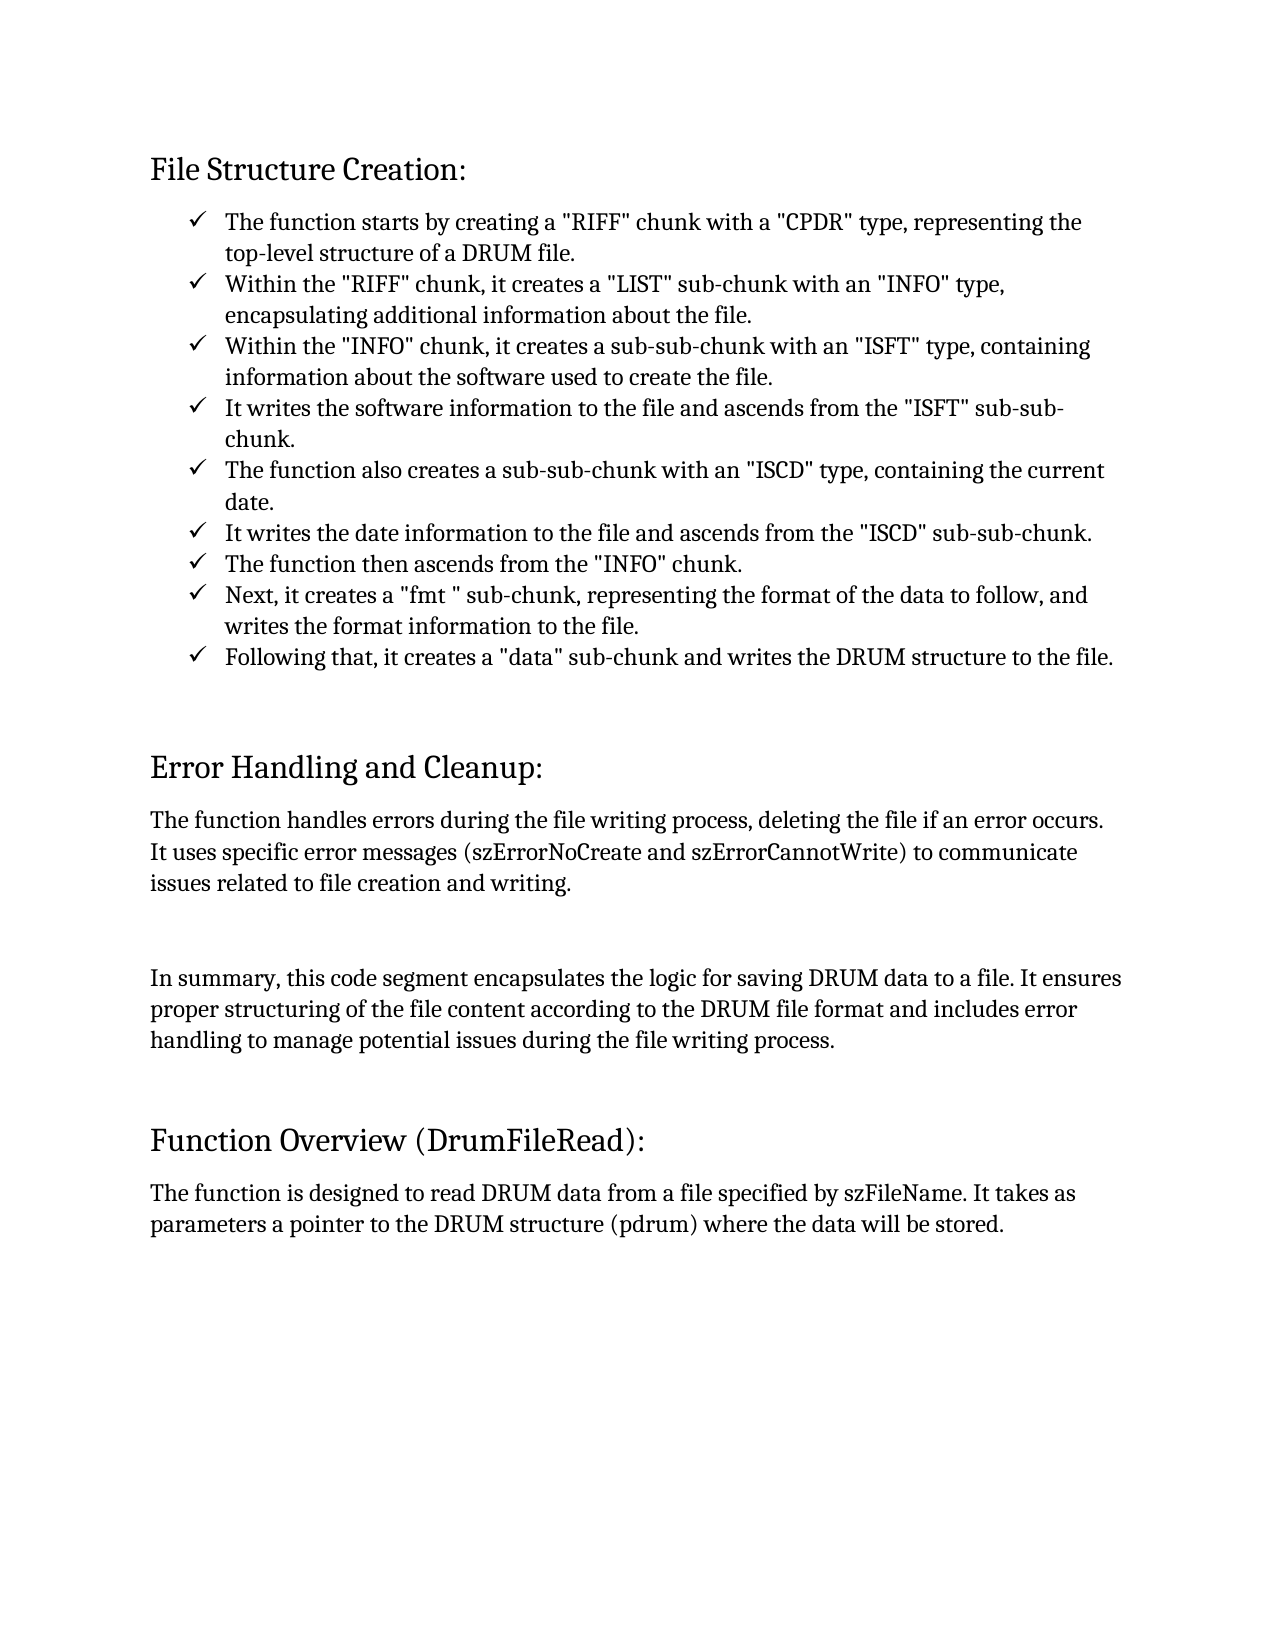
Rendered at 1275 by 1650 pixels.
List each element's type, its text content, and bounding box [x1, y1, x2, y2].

text Function Overview (DrumFileRead): [150, 1121, 1125, 1160]
list It writes the date information to the file and ascends from the "ISCD" sub-sub-chunk. [187, 518, 1125, 547]
list It writes the software information to the file and ascends from the "ISFT" sub-sub-chunk. [187, 394, 1125, 454]
list Within the "INFO" chunk, it creates a sub-sub-chunk with an "ISFT" type, containing information about the software used to create the file. [187, 332, 1125, 392]
list Next, it creates a "fmt " sub-chunk, representing the format of the data to follow, and writes the format information to the file. [187, 581, 1125, 640]
list The function also creates a sub-sub-chunk with an "ISCD" type, containing the current date. [187, 456, 1125, 516]
list The function then ascends from the "INFO" chunk. [187, 549, 1125, 578]
text File Structure Creation: [150, 150, 1125, 188]
text In summary, this code segment encapsulates the logic for saving DRUM data to a file. It ensures proper structuring of the file content according to the DRUM file format and includes error handling to manage potential issues during the file writing process. [150, 964, 1125, 1055]
list Following that, it creates a "data" sub-chunk and writes the DRUM structure to the file. [187, 643, 1125, 671]
text Error Handling and Cleanup: [150, 748, 1125, 787]
text The function is designed to read DRUM data from a file specified by szFileName. It takes as parameters a pointer to the DRUM structure (pdrum) where the data will be stored. [150, 1179, 1125, 1239]
list The function starts by creating a "RIFF" chunk with a "CPDR" type, representing the top-level structure of a DRUM file. [187, 208, 1125, 268]
list Within the "RIFF" chunk, it creates a "LIST" sub-chunk with an "INFO" type, encapsulating additional information about the file. [187, 270, 1125, 330]
text The function handles errors during the file writing process, deleting the file if an error occurs. It uses specific error messages (szErrorNoCreate and szErrorCannotWrite) to communicate issues related to file creation and writing. [150, 806, 1125, 897]
